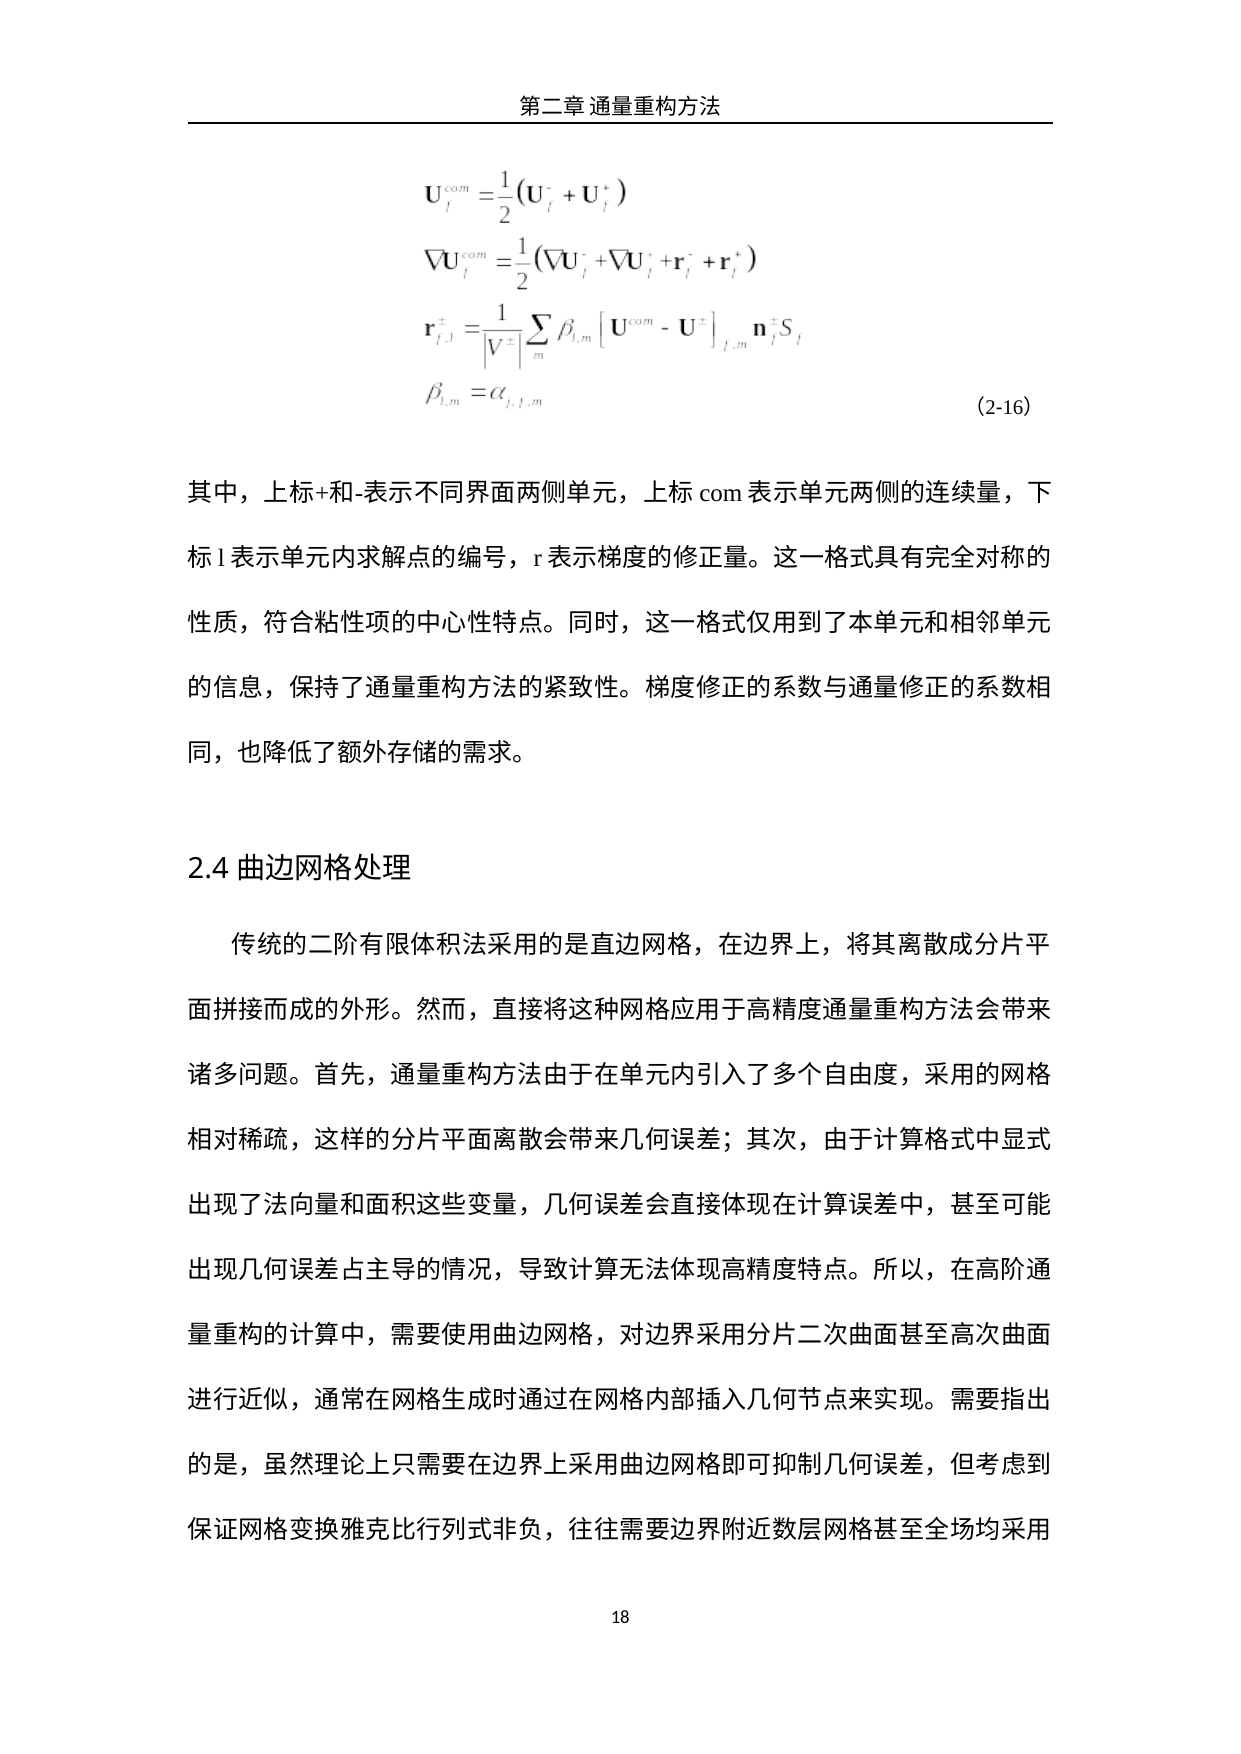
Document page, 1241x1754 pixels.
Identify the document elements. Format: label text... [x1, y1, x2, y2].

text 其中，上标+和-表示不同界面两侧单元，上标com表示单元两侧的连续量，下标l表示单元内求解点的编号，r表示梯度的修正量。这一格式具有完全对称的性质，符合粘性项的中心性特点。同时，这一格式仅用到了本单元和相邻单元的信息，保持了通量重构方法的紧致性。梯度修正的系数与通量修正的系数相同，也降低了额外存储的需求。 [187, 458, 1053, 783]
text （2-16） [187, 162, 1053, 422]
subtitle 2.4 曲边网格处理 [187, 833, 1053, 898]
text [187, 910, 1053, 1560]
